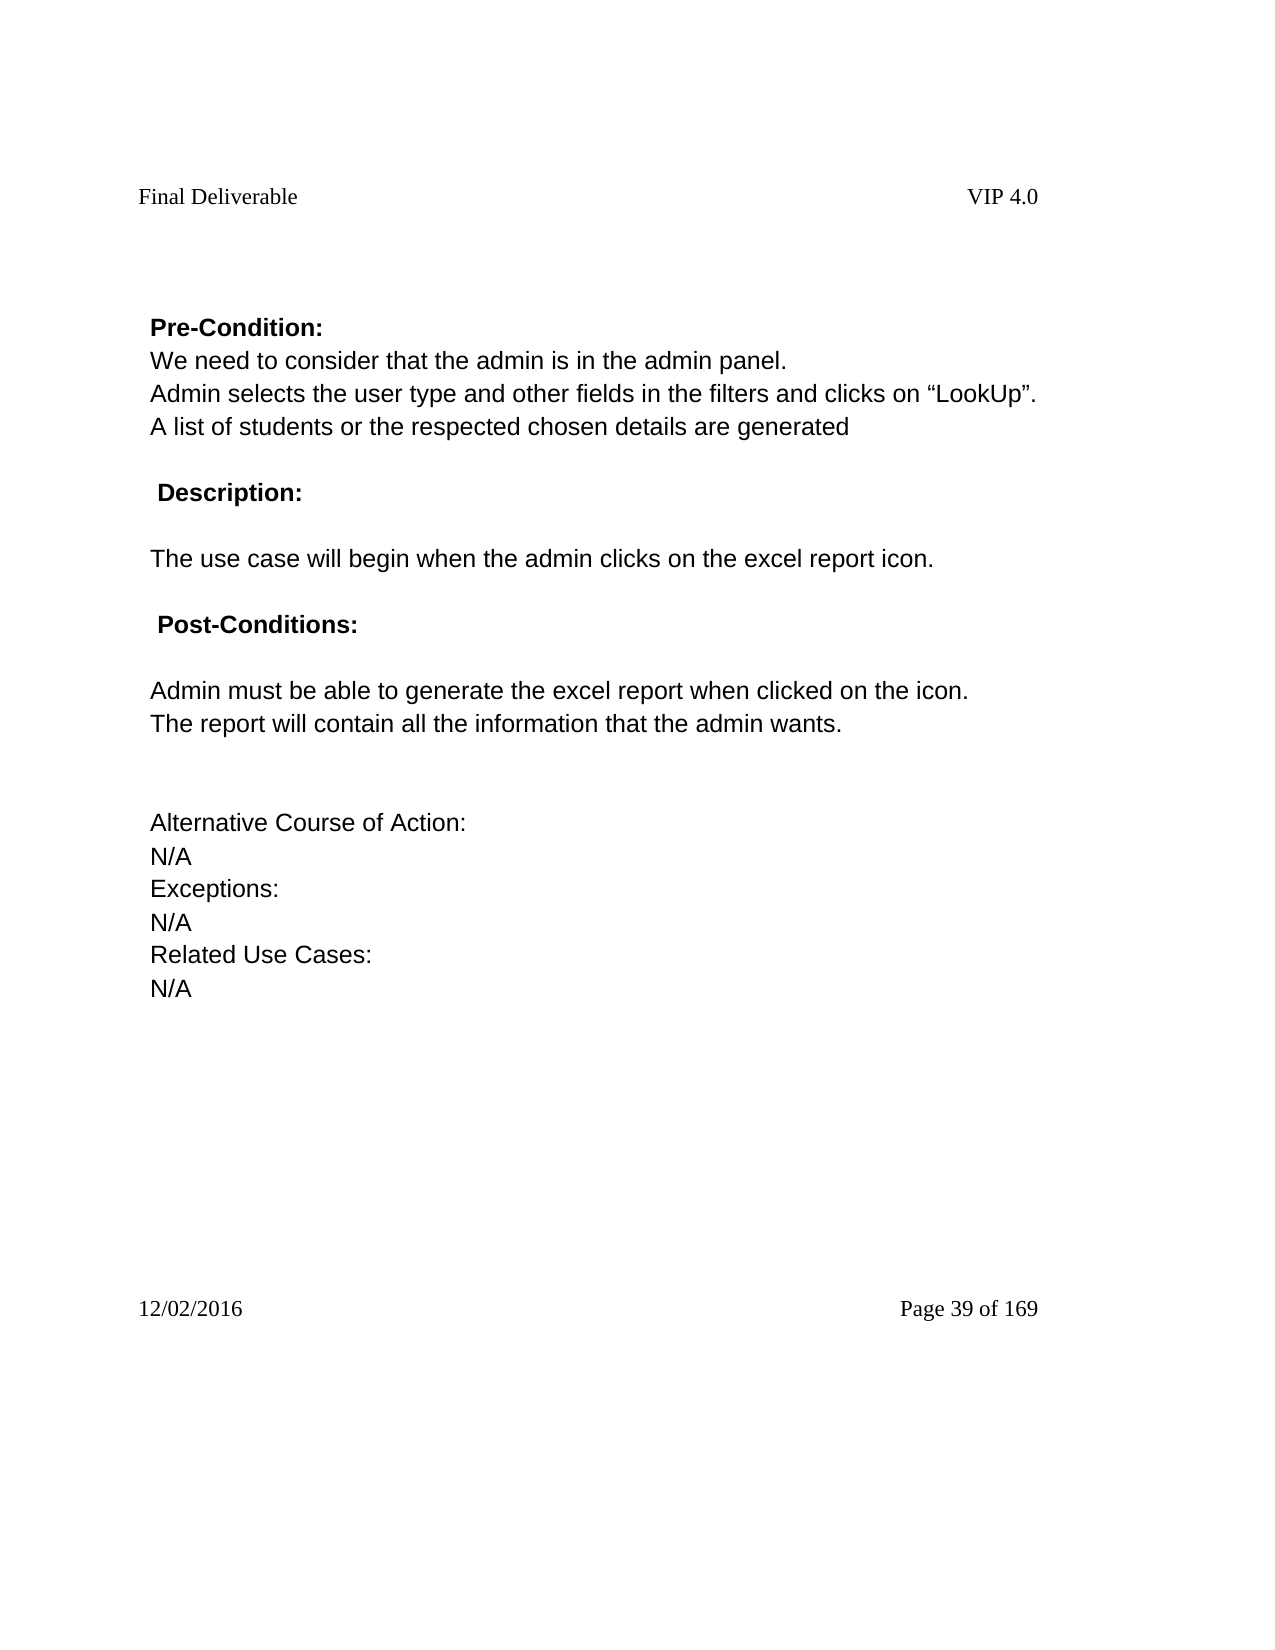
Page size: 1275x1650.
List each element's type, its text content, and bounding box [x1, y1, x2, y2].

text N/A [150, 973, 1125, 1002]
text Admin selects the user type and other fields in the filters and clicks on “LookUp”. [150, 379, 1125, 408]
text A list of students or the respected chosen details are generated [150, 412, 1125, 441]
text N/A [150, 841, 1125, 870]
text The report will contain all the information that the admin wants. [150, 709, 1125, 738]
text N/A [150, 907, 1125, 936]
text Admin must be able to generate the excel report when clicked on the icon. [150, 676, 1125, 705]
text Post-Conditions: [150, 610, 1125, 639]
text Alternative Course of Action: [150, 808, 1125, 837]
text Pre-Condition: [150, 313, 1125, 342]
text Exceptions: [150, 874, 1125, 903]
text Description: [150, 478, 1125, 507]
text The use case will begin when the admin clicks on the excel report icon. [150, 544, 1125, 573]
text We need to consider that the admin is in the admin panel. [150, 346, 1125, 375]
text Related Use Cases: [150, 941, 1125, 969]
